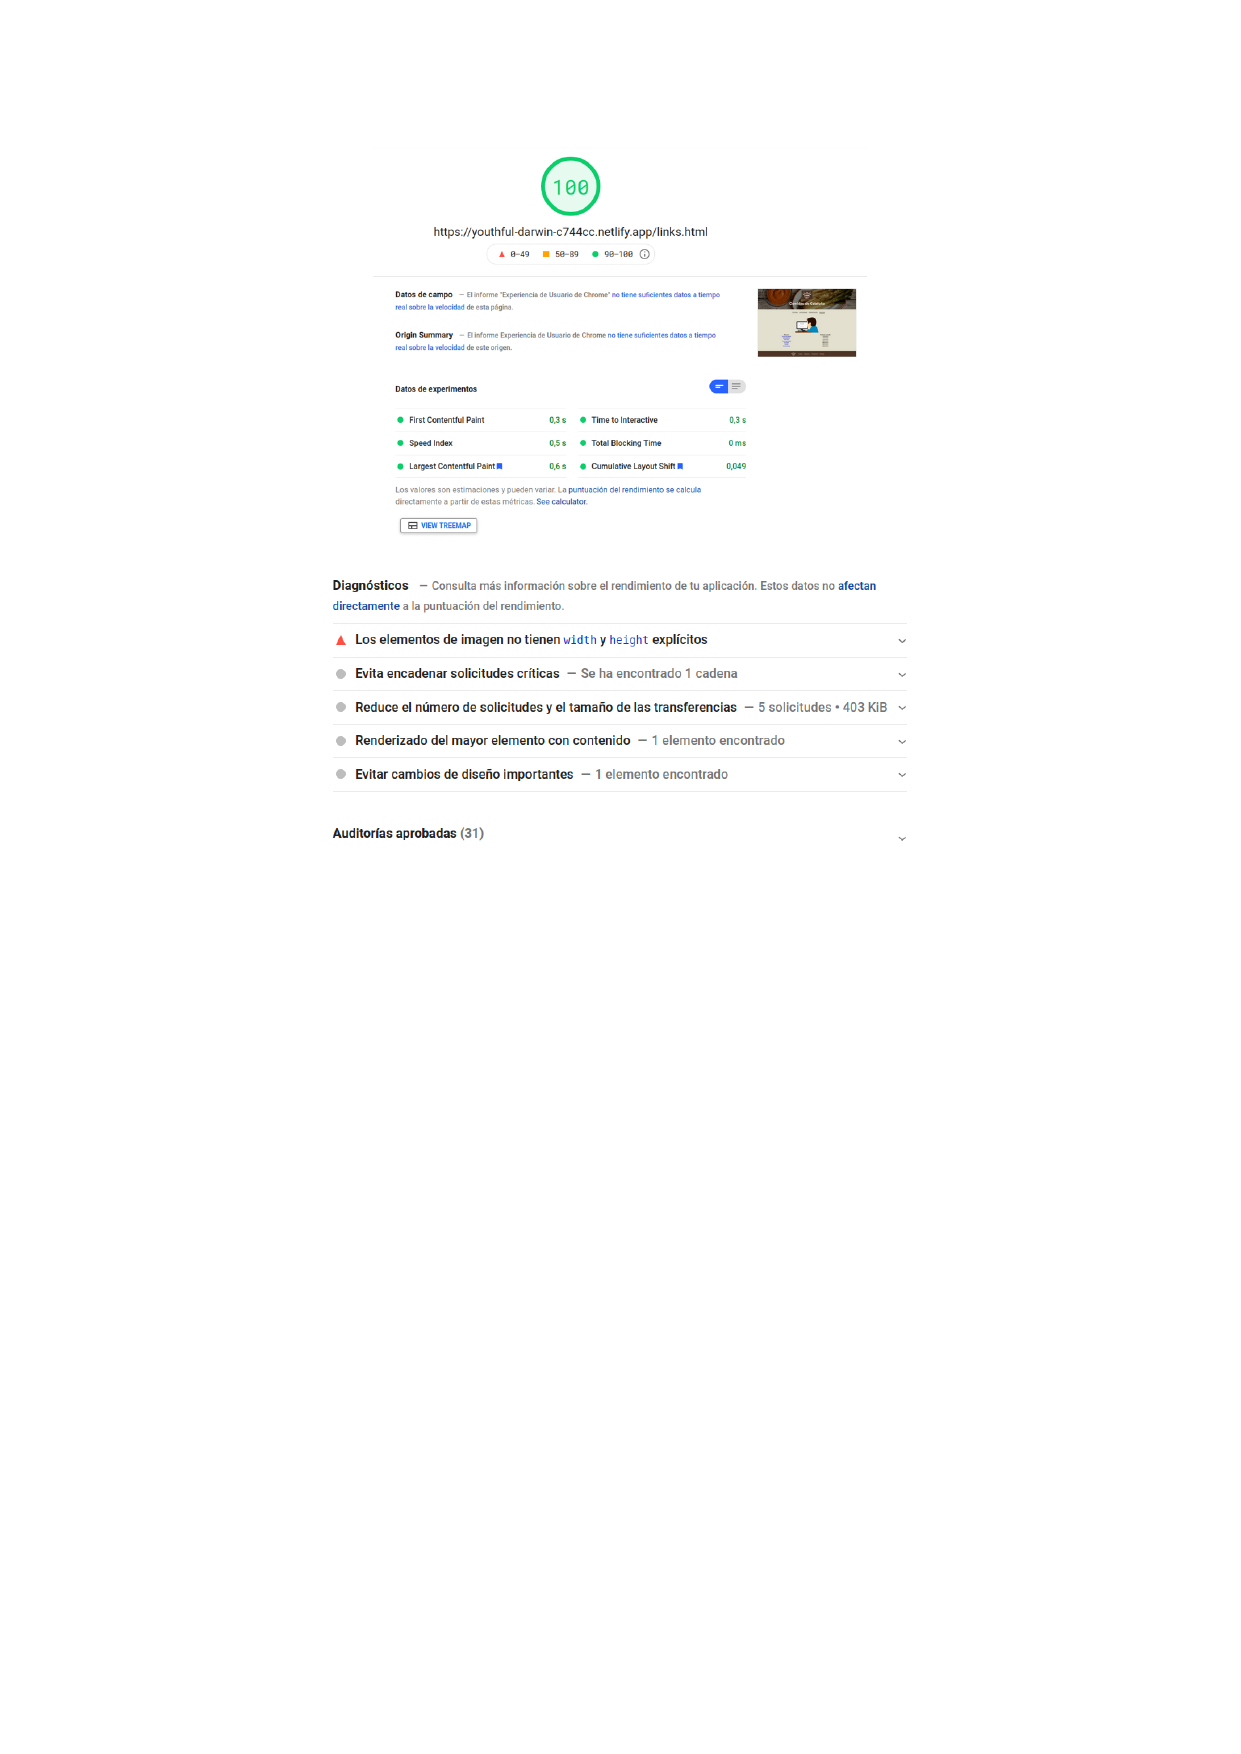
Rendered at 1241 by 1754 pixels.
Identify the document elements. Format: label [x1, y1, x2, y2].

picture [373, 147, 867, 541]
picture [326, 571, 914, 853]
